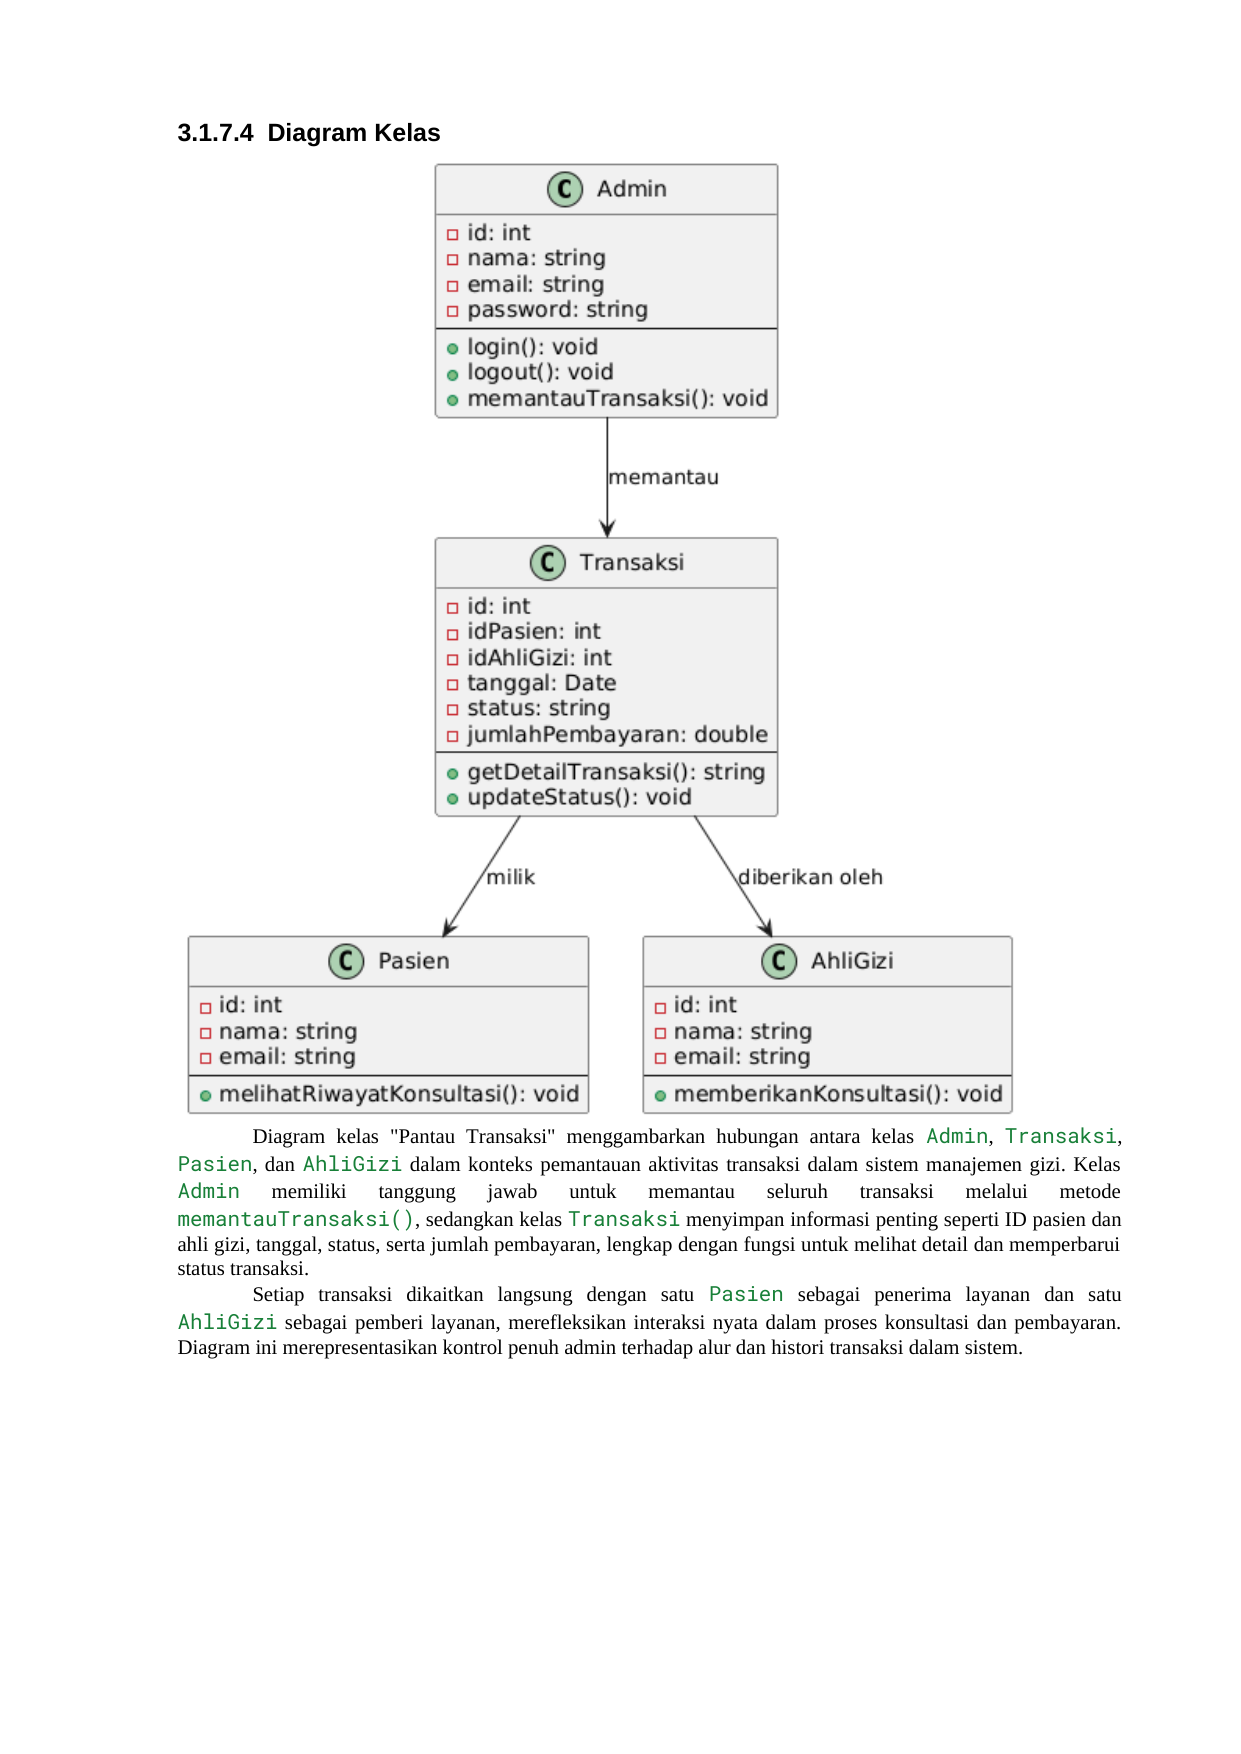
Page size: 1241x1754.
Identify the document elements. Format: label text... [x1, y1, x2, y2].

picture [177, 153, 1021, 1122]
subtitle Diagram Kelas [177, 118, 1122, 147]
text Diagram kelas "Pantau Transaksi" menggambarkan hubungan antara kelas Admin, Transaksi, Pasien, dan AhliGizi dalam konteks pemantauan aktivitas transaksi dalam sistem manajemen gizi. Kelas Admin memiliki tanggung jawab untuk memantau seluruh transaksi melalui metode memantauTransaksi(), sedangkan kelas Transaksi menyimpan informasi penting seperti ID pasien dan ahli gizi, tanggal, status, serta jumlah pembayaran, lengkap dengan fungsi untuk melihat detail dan memperbarui status transaksi. [177, 1122, 1122, 1280]
text Setiap transaksi dikaitkan langsung dengan satu Pasien sebagai penerima layanan dan satu AhliGizi sebagai pemberi layanan, merefleksikan interaksi nyata dalam proses konsultasi dan pembayaran. Diagram ini merepresentasikan kontrol penuh admin terhadap alur dan histori transaksi dalam sistem. [177, 1280, 1122, 1359]
